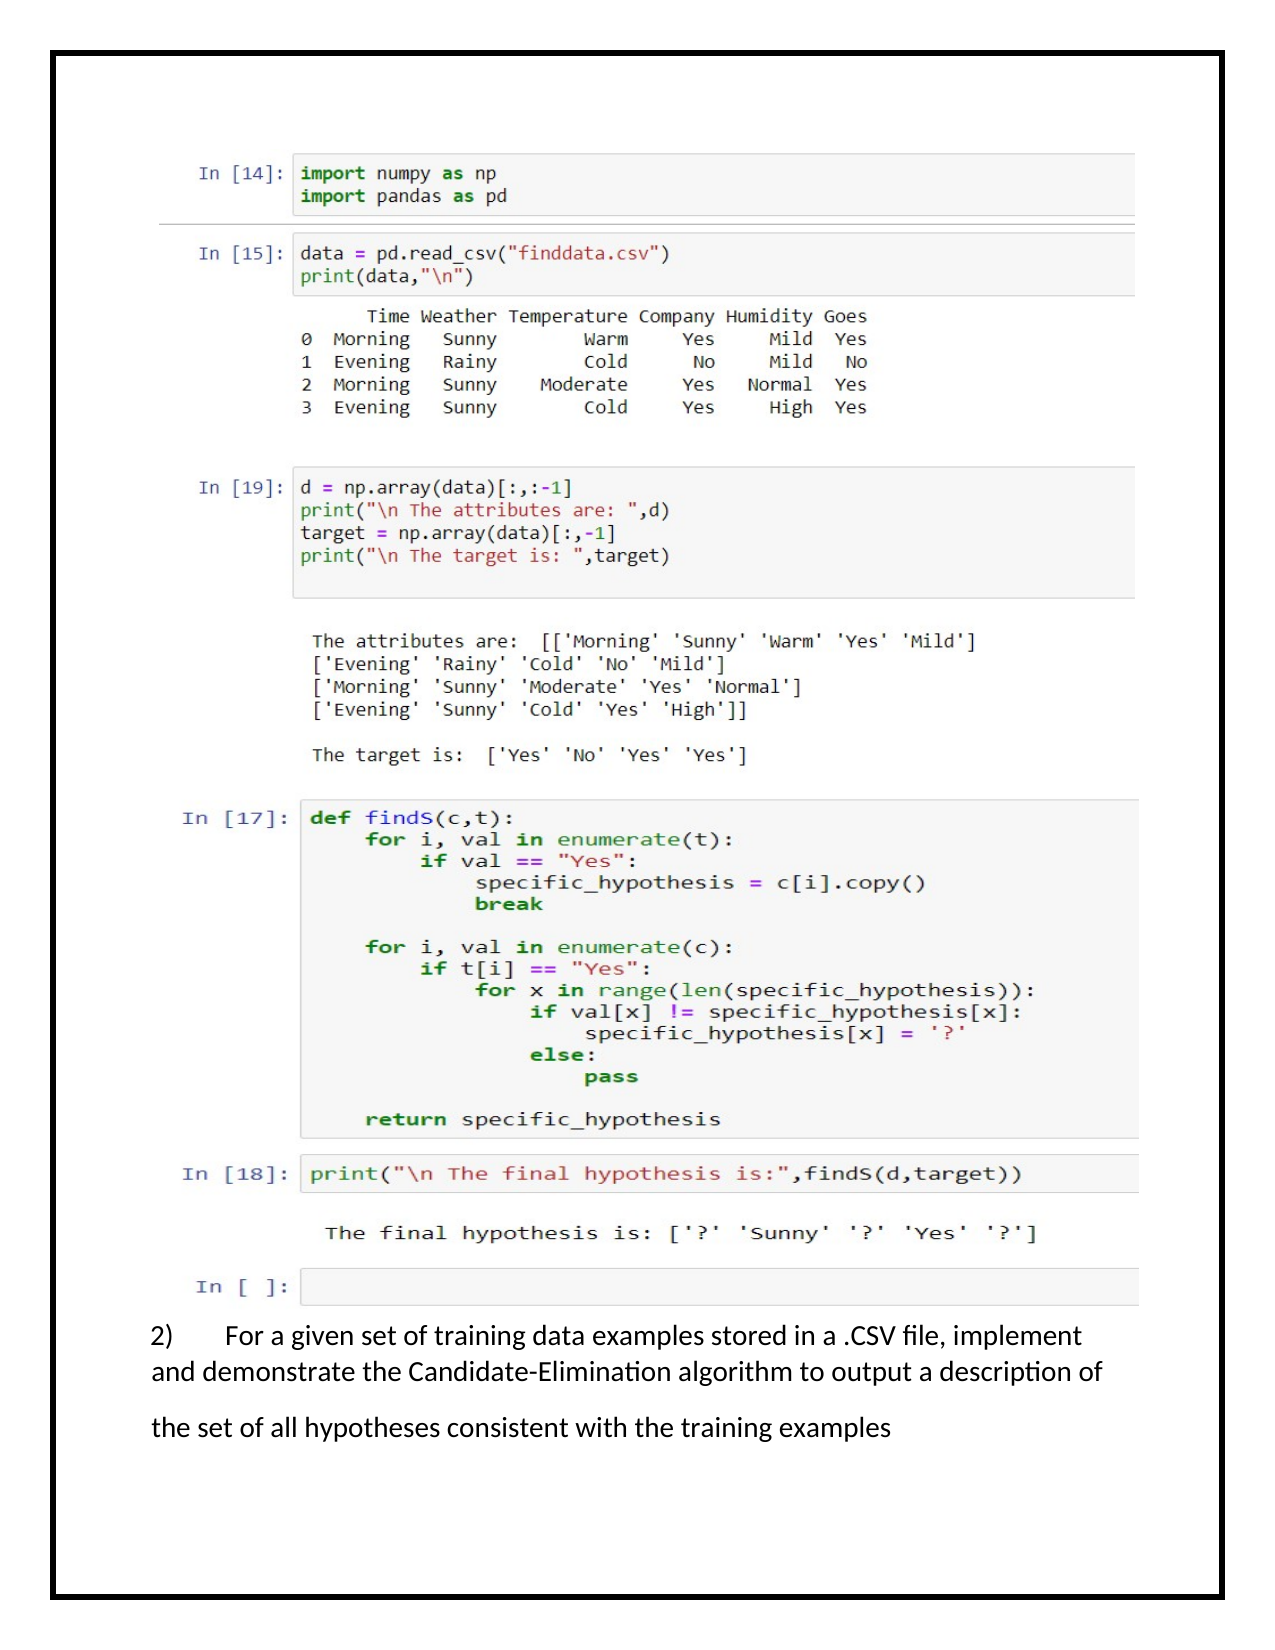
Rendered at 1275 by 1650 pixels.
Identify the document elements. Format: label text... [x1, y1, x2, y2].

picture [159, 149, 1139, 1313]
list For a given set of training data examples stored in a .CSV file, implement and demonstrate the Candidate-Elimination algorithm to output a description of the set of all hypotheses consistent with the training examples [150, 1317, 1127, 1450]
